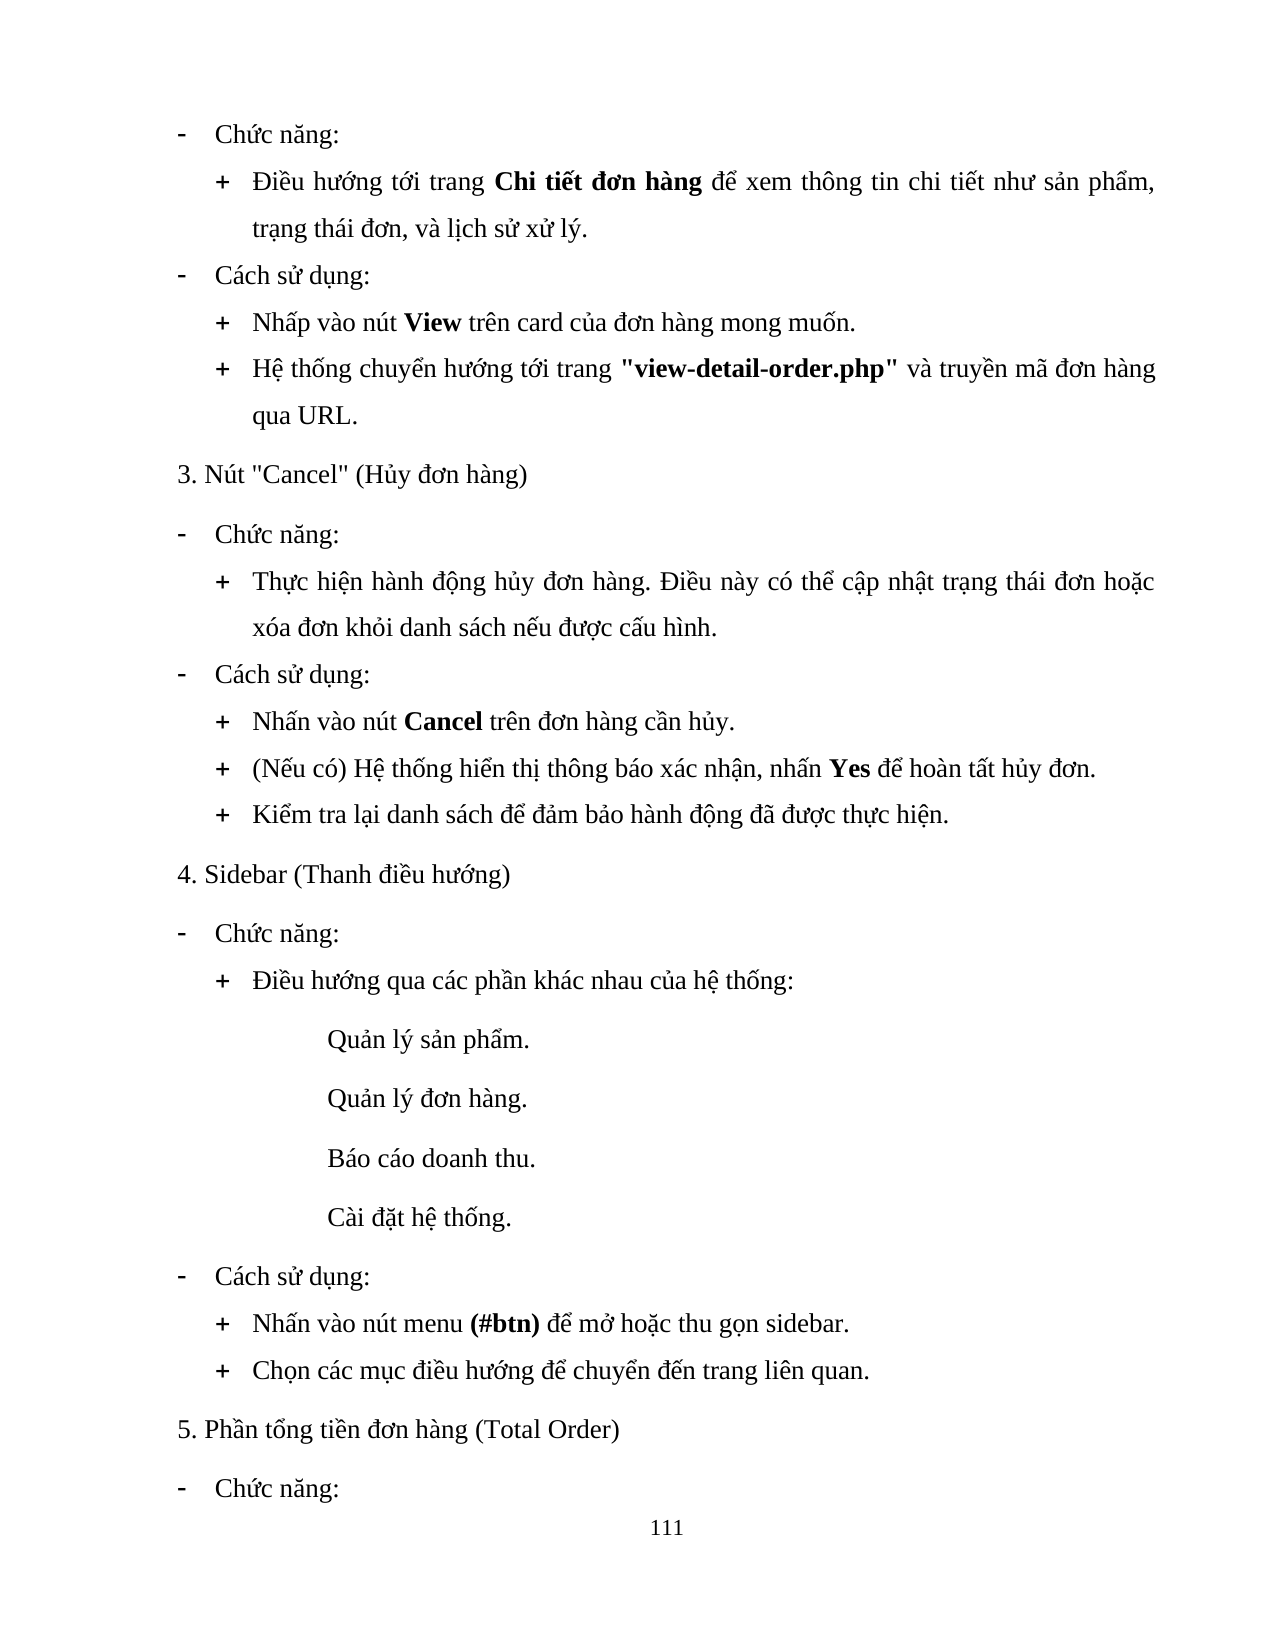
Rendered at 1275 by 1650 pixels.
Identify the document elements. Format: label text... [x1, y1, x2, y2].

text 3. Nút "Cancel" (Hủy đơn hàng) [177, 458, 1156, 490]
text 5. Phần tổng tiền đơn hàng (Total Order) [177, 1413, 1156, 1444]
text Cài đặt hệ thống. [252, 1201, 1156, 1232]
text Hệ thống chuyển hướng tới trang "view-detail-order.php" và truyền mã đơn hàng qua URL. [214, 353, 1156, 431]
text Chức năng: [177, 118, 1156, 150]
text Chức năng: [177, 518, 1156, 549]
text Thực hiện hành động hủy đơn hàng. Điều này có thể cập nhật trạng thái đơn hoặc xóa đơn khỏi danh sách nếu được cấu hình. [214, 564, 1156, 642]
text Cách sử dụng: [177, 1260, 1156, 1291]
text Chức năng: [177, 1472, 1156, 1504]
text Chọn các mục điều hướng để chuyển đến trang liên quan. [214, 1354, 1156, 1385]
text Quản lý đơn hàng. [252, 1083, 1156, 1114]
text (Nếu có) Hệ thống hiển thị thông báo xác nhận, nhấn Yes để hoàn tất hủy đơn. [214, 752, 1156, 783]
text Nhấp vào nút View trên card của đơn hàng mong muốn. [214, 306, 1156, 337]
text Nhấn vào nút Cancel trên đơn hàng cần hủy. [214, 705, 1156, 736]
text Báo cáo doanh thu. [252, 1142, 1156, 1173]
text 4. Sidebar (Thanh điều hướng) [177, 858, 1156, 889]
text Kiểm tra lại danh sách để đảm bảo hành động đã được thực hiện. [214, 799, 1156, 830]
text Điều hướng tới trang Chi tiết đơn hàng để xem thông tin chi tiết như sản phẩm, trạng thái đơn, và lịch sử xử lý. [214, 165, 1156, 243]
text Nhấn vào nút menu (#btn) để mở hoặc thu gọn sidebar. [214, 1307, 1156, 1338]
text Chức năng: [177, 917, 1156, 948]
text Điều hướng qua các phần khác nhau của hệ thống: [214, 964, 1156, 995]
text Cách sử dụng: [177, 658, 1156, 689]
text Cách sử dụng: [177, 259, 1156, 290]
text Quản lý sản phẩm. [252, 1023, 1156, 1054]
